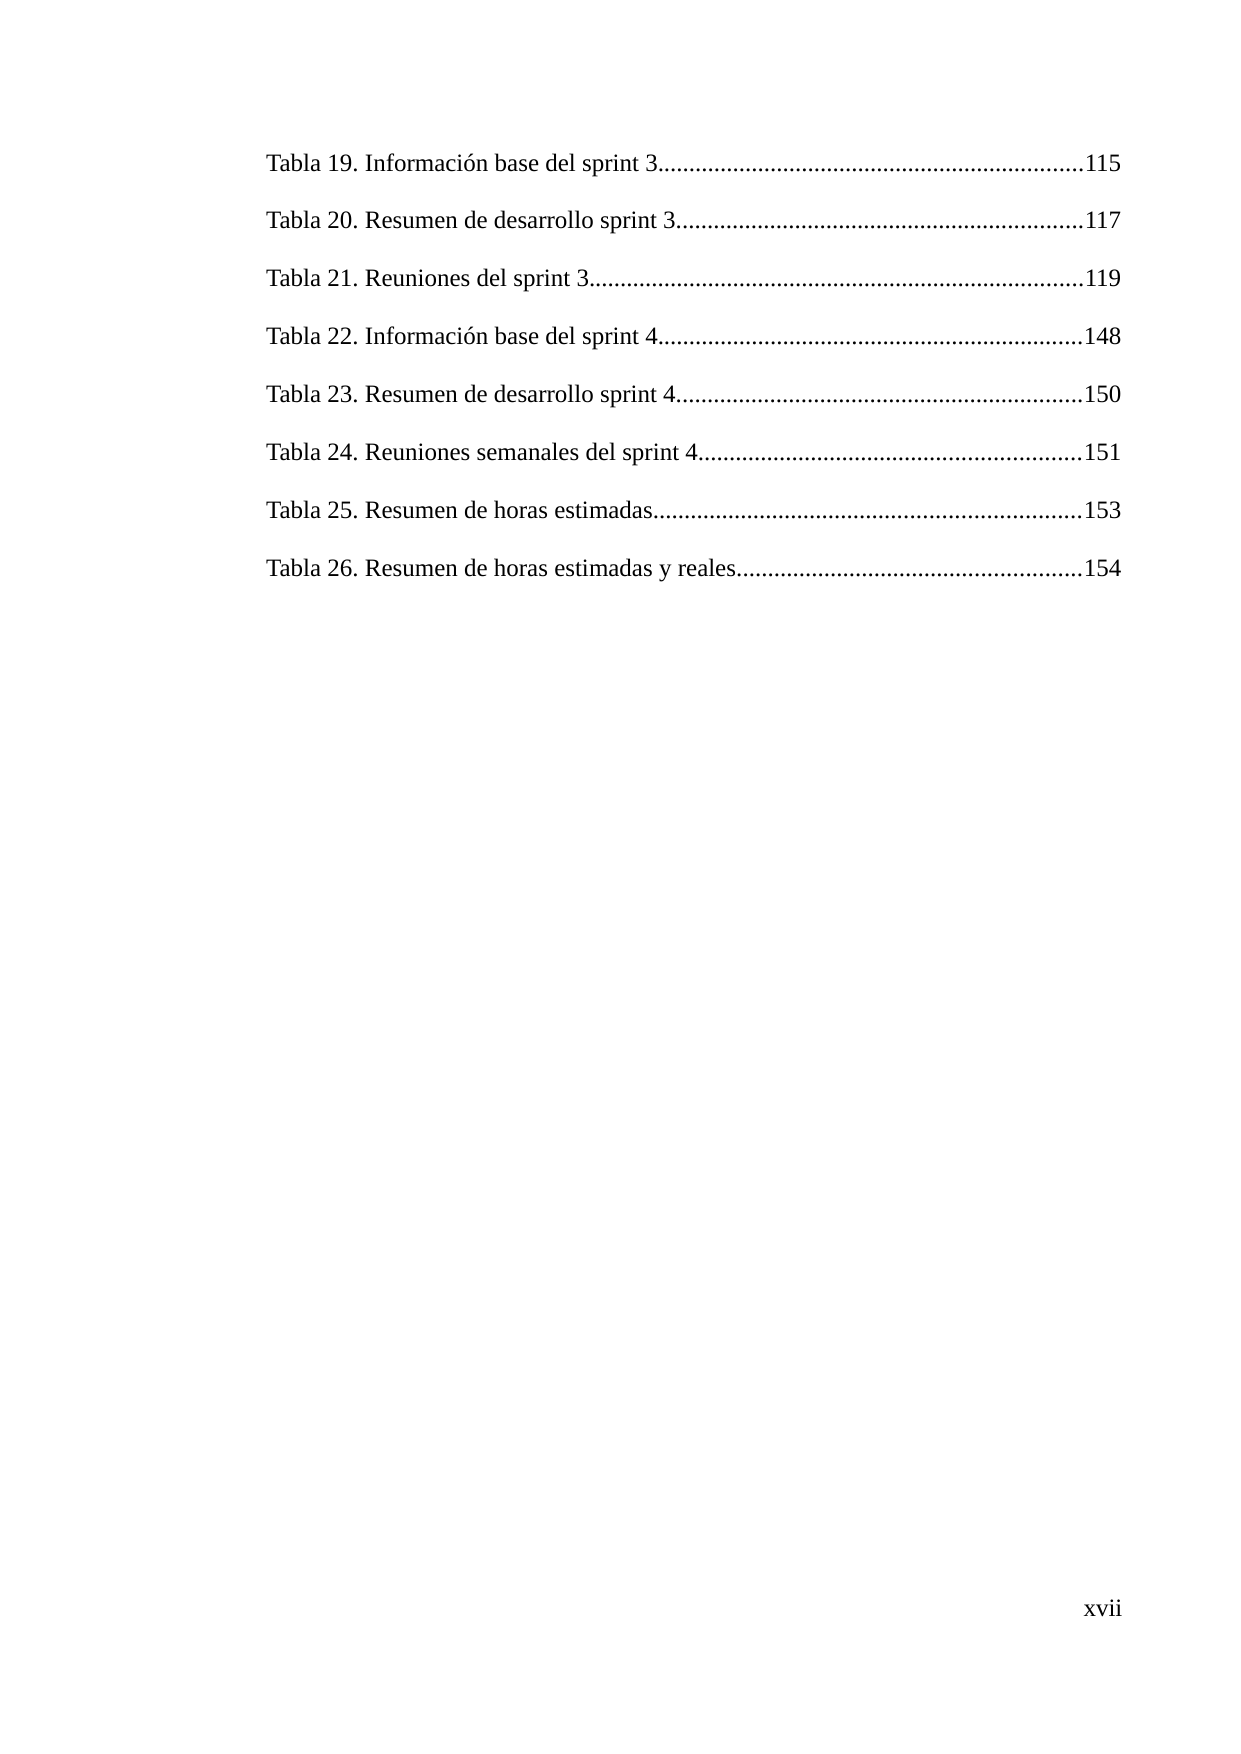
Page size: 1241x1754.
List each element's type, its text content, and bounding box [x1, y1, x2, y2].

text Tabla 25. Resumen de horas estimadas. 153 [207, 495, 1122, 524]
text Tabla 20. Resumen de desarrollo sprint 3. 117 [207, 206, 1122, 234]
text Tabla 19. Información base del sprint 3. 115 [207, 148, 1122, 176]
text Tabla 21. Reuniones del sprint 3. 119 [207, 263, 1122, 292]
text Tabla 22. Información base del sprint 4. 148 [207, 321, 1122, 350]
text Tabla 26. Resumen de horas estimadas y reales. 154 [207, 553, 1122, 582]
text Tabla 23. Resumen de desarrollo sprint 4. 150 [207, 379, 1122, 408]
text Tabla 24. Reuniones semanales del sprint 4. 151 [207, 437, 1122, 466]
